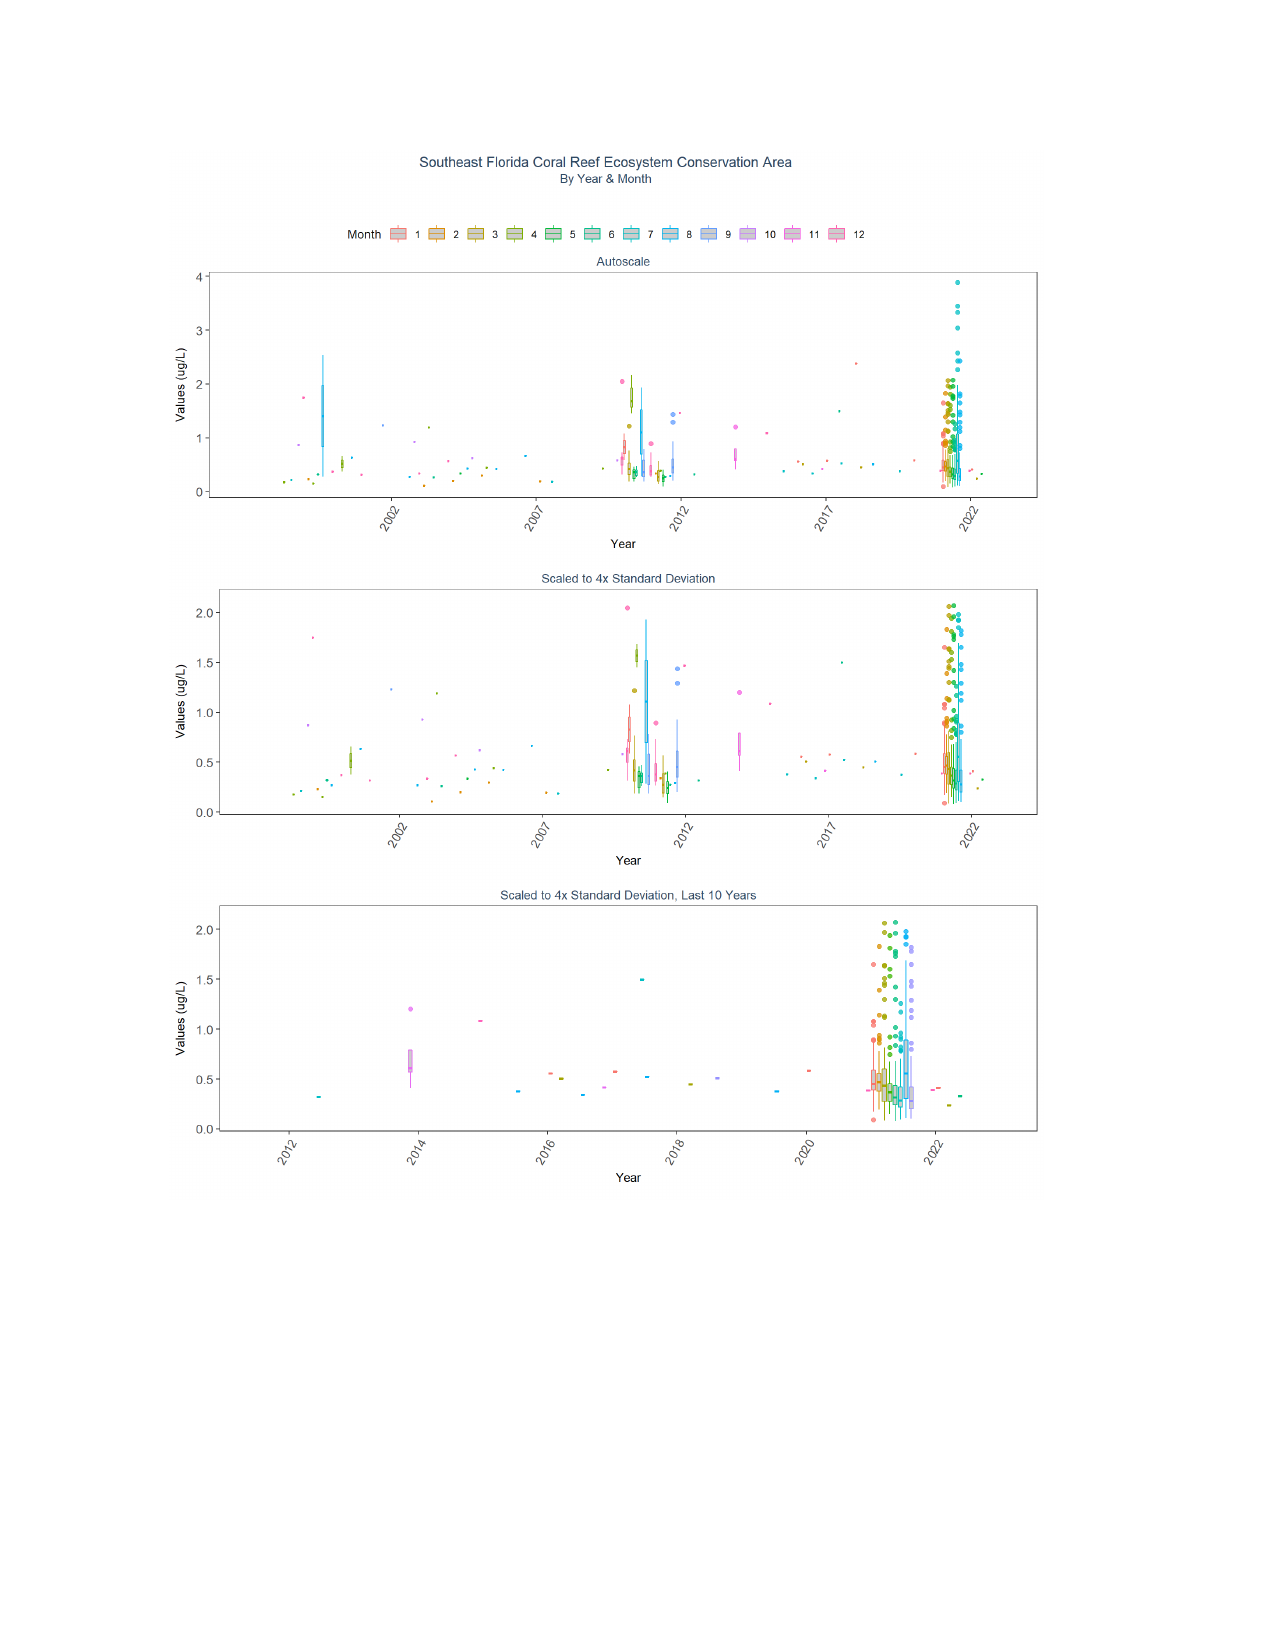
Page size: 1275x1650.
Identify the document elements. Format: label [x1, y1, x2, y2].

picture [168, 150, 1044, 1200]
